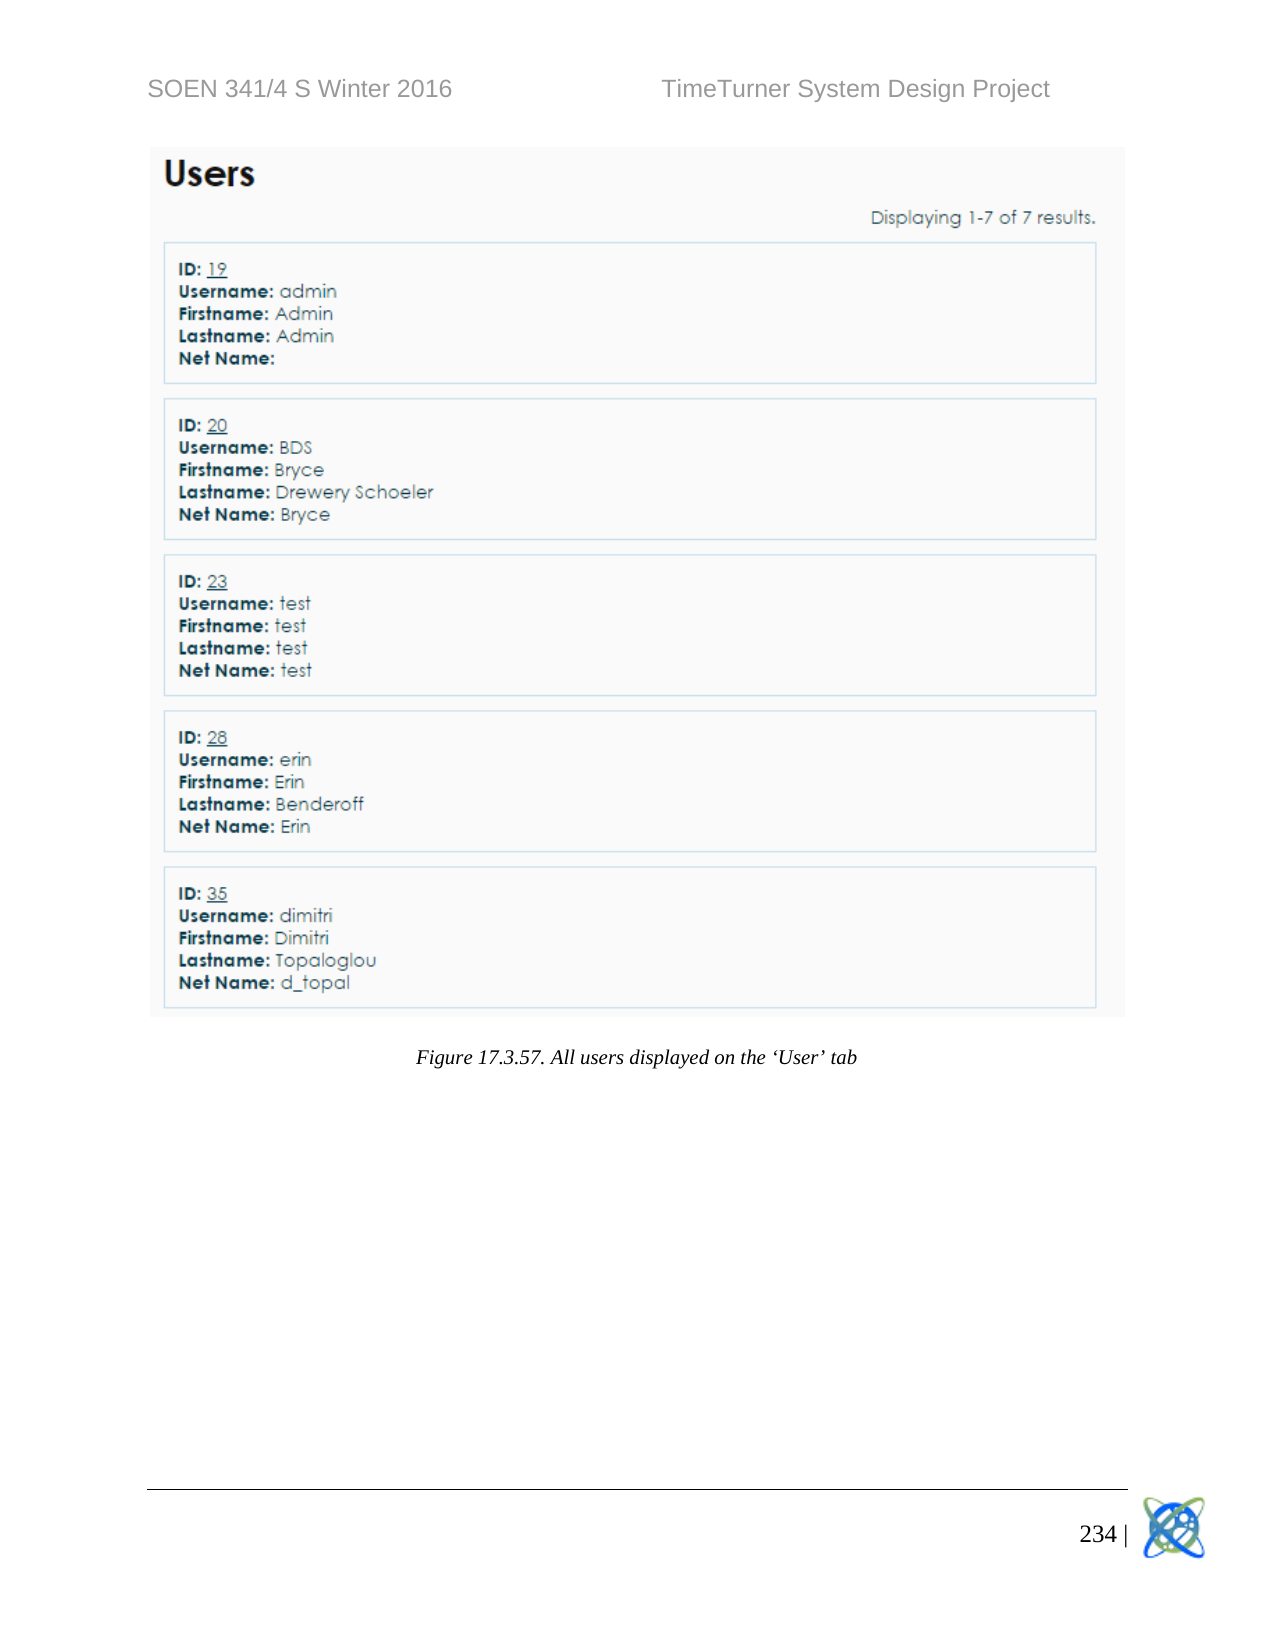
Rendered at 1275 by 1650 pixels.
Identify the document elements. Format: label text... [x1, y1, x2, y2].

text Figure 17.3.57. All users displayed on the ‘User’ tab [147, 1045, 1128, 1069]
picture [1123, 1490, 1224, 1566]
picture [150, 147, 1125, 1017]
